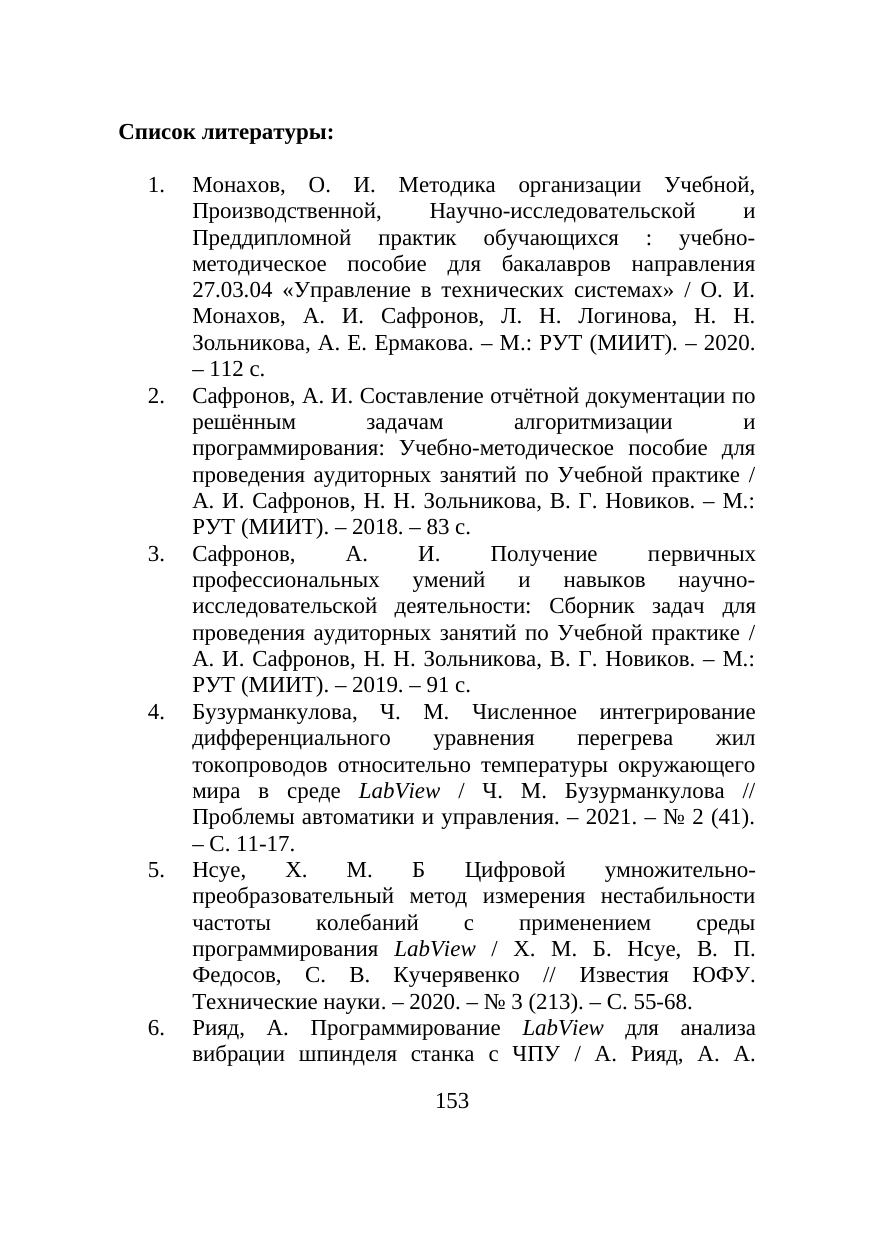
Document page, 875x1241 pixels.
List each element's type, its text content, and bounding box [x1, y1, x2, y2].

subtitle Список литературы: [118, 118, 756, 144]
text 4. Бузурманкулова, Ч. М. Численное интегрирование дифференциального уравнения перегрева жил токопроводов относительно температуры окружающего мира в среде LabView / Ч. М. Бузурманкулова // Проблемы автоматики и управления. – 2021. – № 2 (41). – С. 11-17. [148, 698, 756, 856]
text 2. Сафронов, А. И. Составление отчётной документации по решённым задачам алгоритмизации и программирования: Учебно-методическое пособие для проведения аудиторных занятий по Учебной практике / А. И. Сафронов, Н. Н. Зольникова, В. Г. Новиков. – М.: РУТ (МИИТ). – 2018. – 83 с. [148, 382, 756, 540]
text 1. Монахов, О. И. Методика организации Учебной, Производственной, Научно-исследовательской и Преддипломной практик обучающихся : учебно-методическое пособие для бакалавров направления 27.03.04 «Управление в технических системах» / О. И. Монахов, А. И. Сафронов, Л. Н. Логинова, Н. Н. Зольникова, А. Е. Ермакова. – М.: РУТ (МИИТ). – 2020. – 112 с. [148, 171, 756, 382]
text 3. Сафронов, А. И. Получение первичных профессиональных умений и навыков научно-исследовательской деятельности: Сборник задач для проведения аудиторных занятий по Учебной практике / А. И. Сафронов, Н. Н. Зольникова, В. Г. Новиков. – М.: РУТ (МИИТ). – 2019. – 91 с. [148, 540, 756, 698]
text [148, 1014, 756, 1067]
text 5. Нсуе, Х. М. Б Цифровой умножительно-преобразовательный метод измерения нестабильности частоты колебаний с применением среды программирования LabView / Х. М. Б. Нсуе, В. П. Федосов, С. В. Кучерявенко // Известия ЮФУ. Технические науки. – 2020. – № 3 (213). – С. 55-68. [148, 856, 756, 1014]
